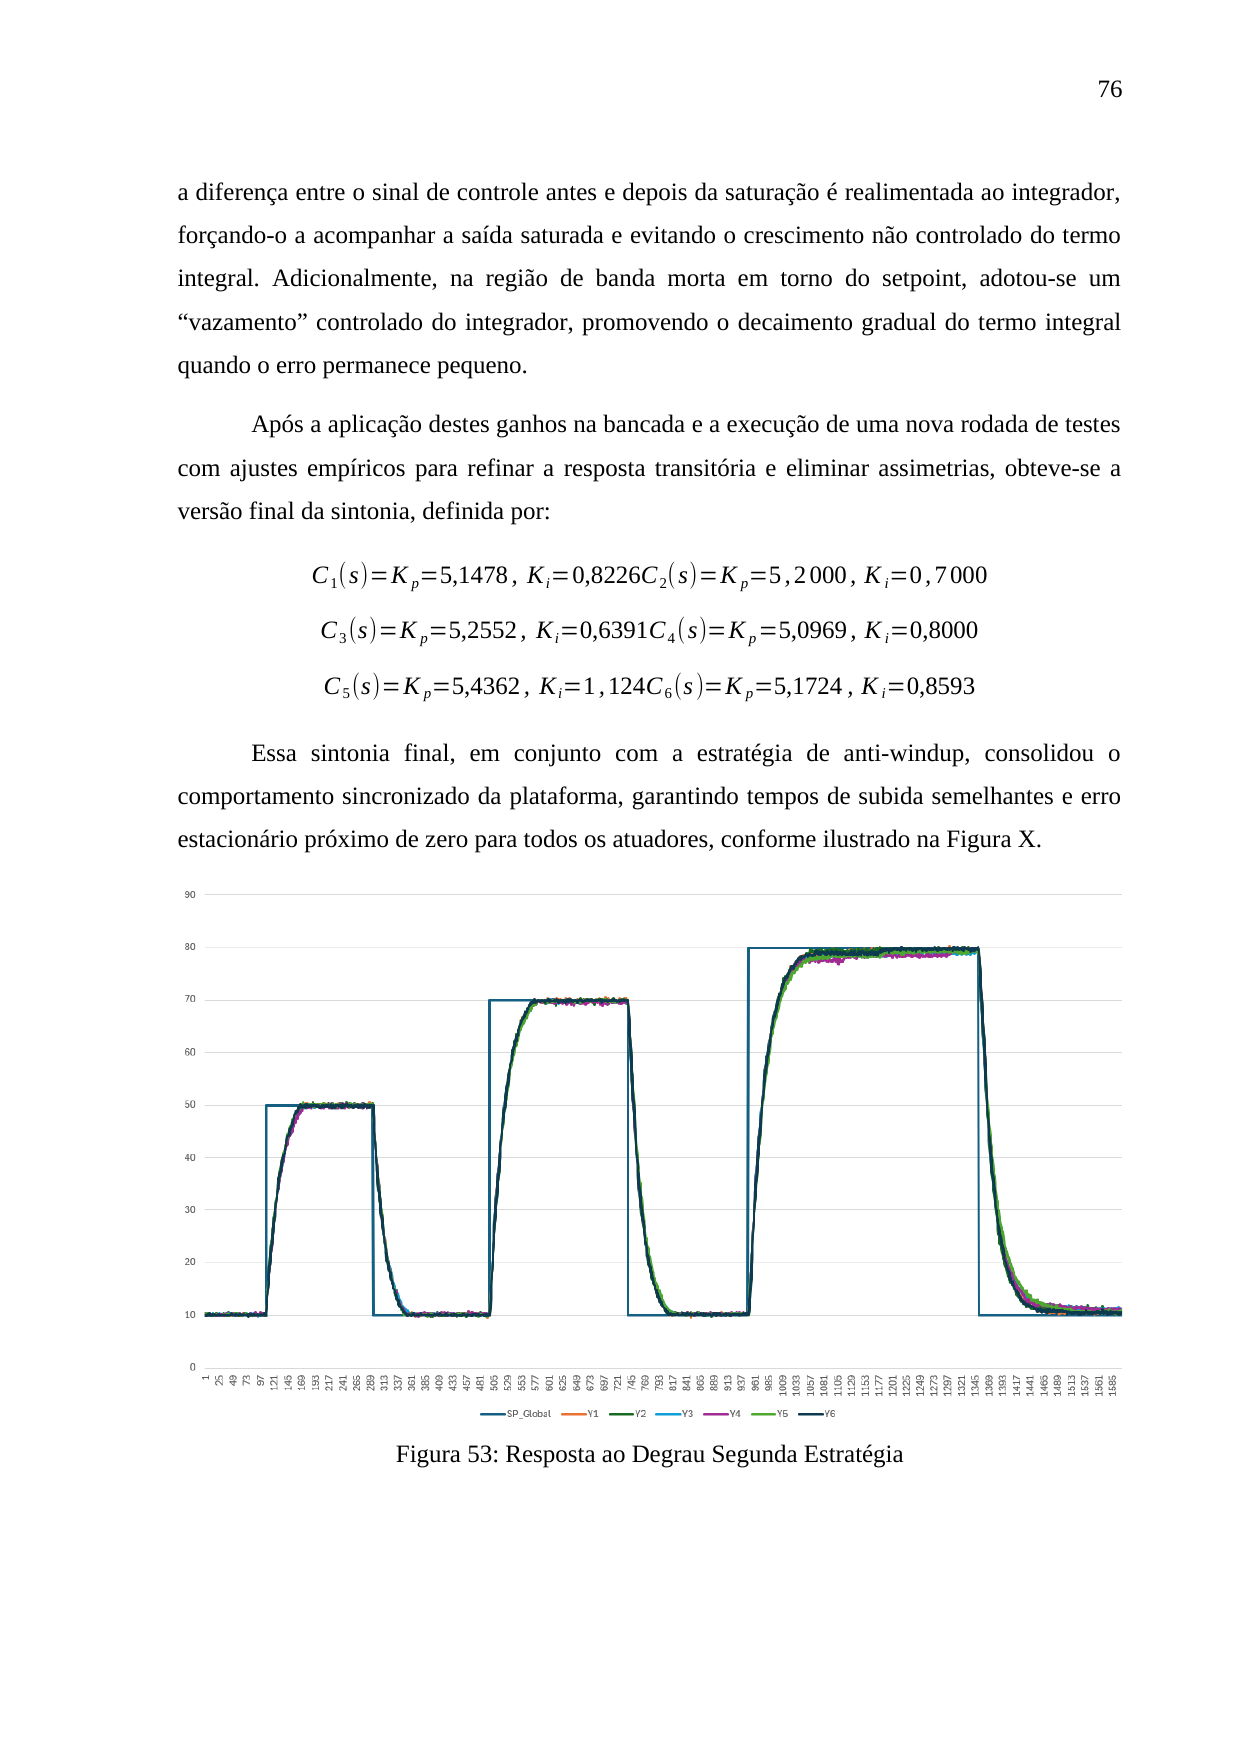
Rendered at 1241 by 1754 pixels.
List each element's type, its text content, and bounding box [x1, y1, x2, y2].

picture [177, 884, 1123, 1425]
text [177, 177, 1122, 378]
text Após a aplicação destes ganhos na bancada e a execução de uma nova rodada de testes com ajustes empíricos para refinar a resposta transitória e eliminar assimetrias, obteve-se a versão final da sintonia, definida por: [177, 409, 1122, 524]
text Essa sintonia final, em conjunto com a estratégia de anti-windup, consolidou o comportamento sincronizado da plataforma, garantindo tempos de subida semelhantes e erro estacionário próximo de zero para todos os atuadores, conforme ilustrado na Figura X. [177, 738, 1122, 853]
